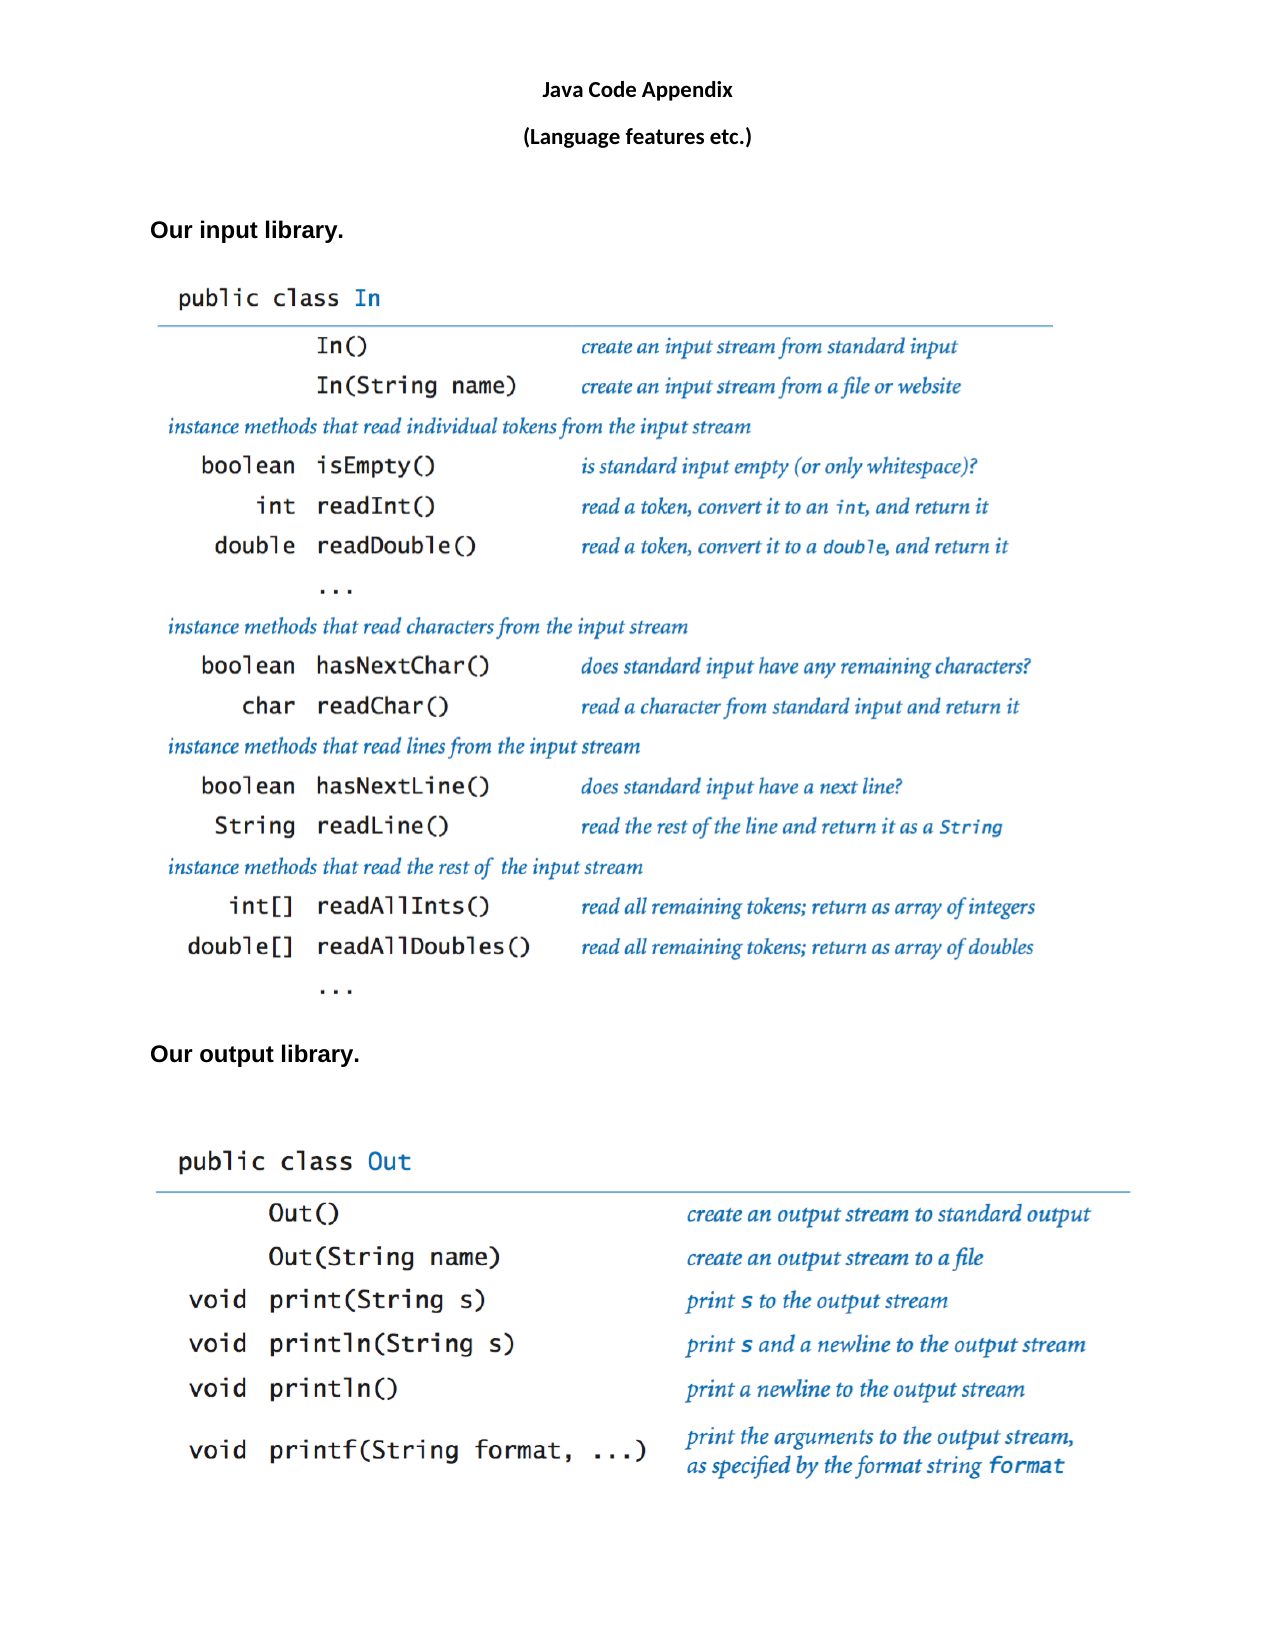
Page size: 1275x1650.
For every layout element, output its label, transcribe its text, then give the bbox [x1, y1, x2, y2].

picture [150, 272, 1054, 1011]
text Our output library. [150, 1040, 1125, 1067]
picture [150, 1132, 1132, 1492]
text Our input library. [150, 216, 1125, 243]
